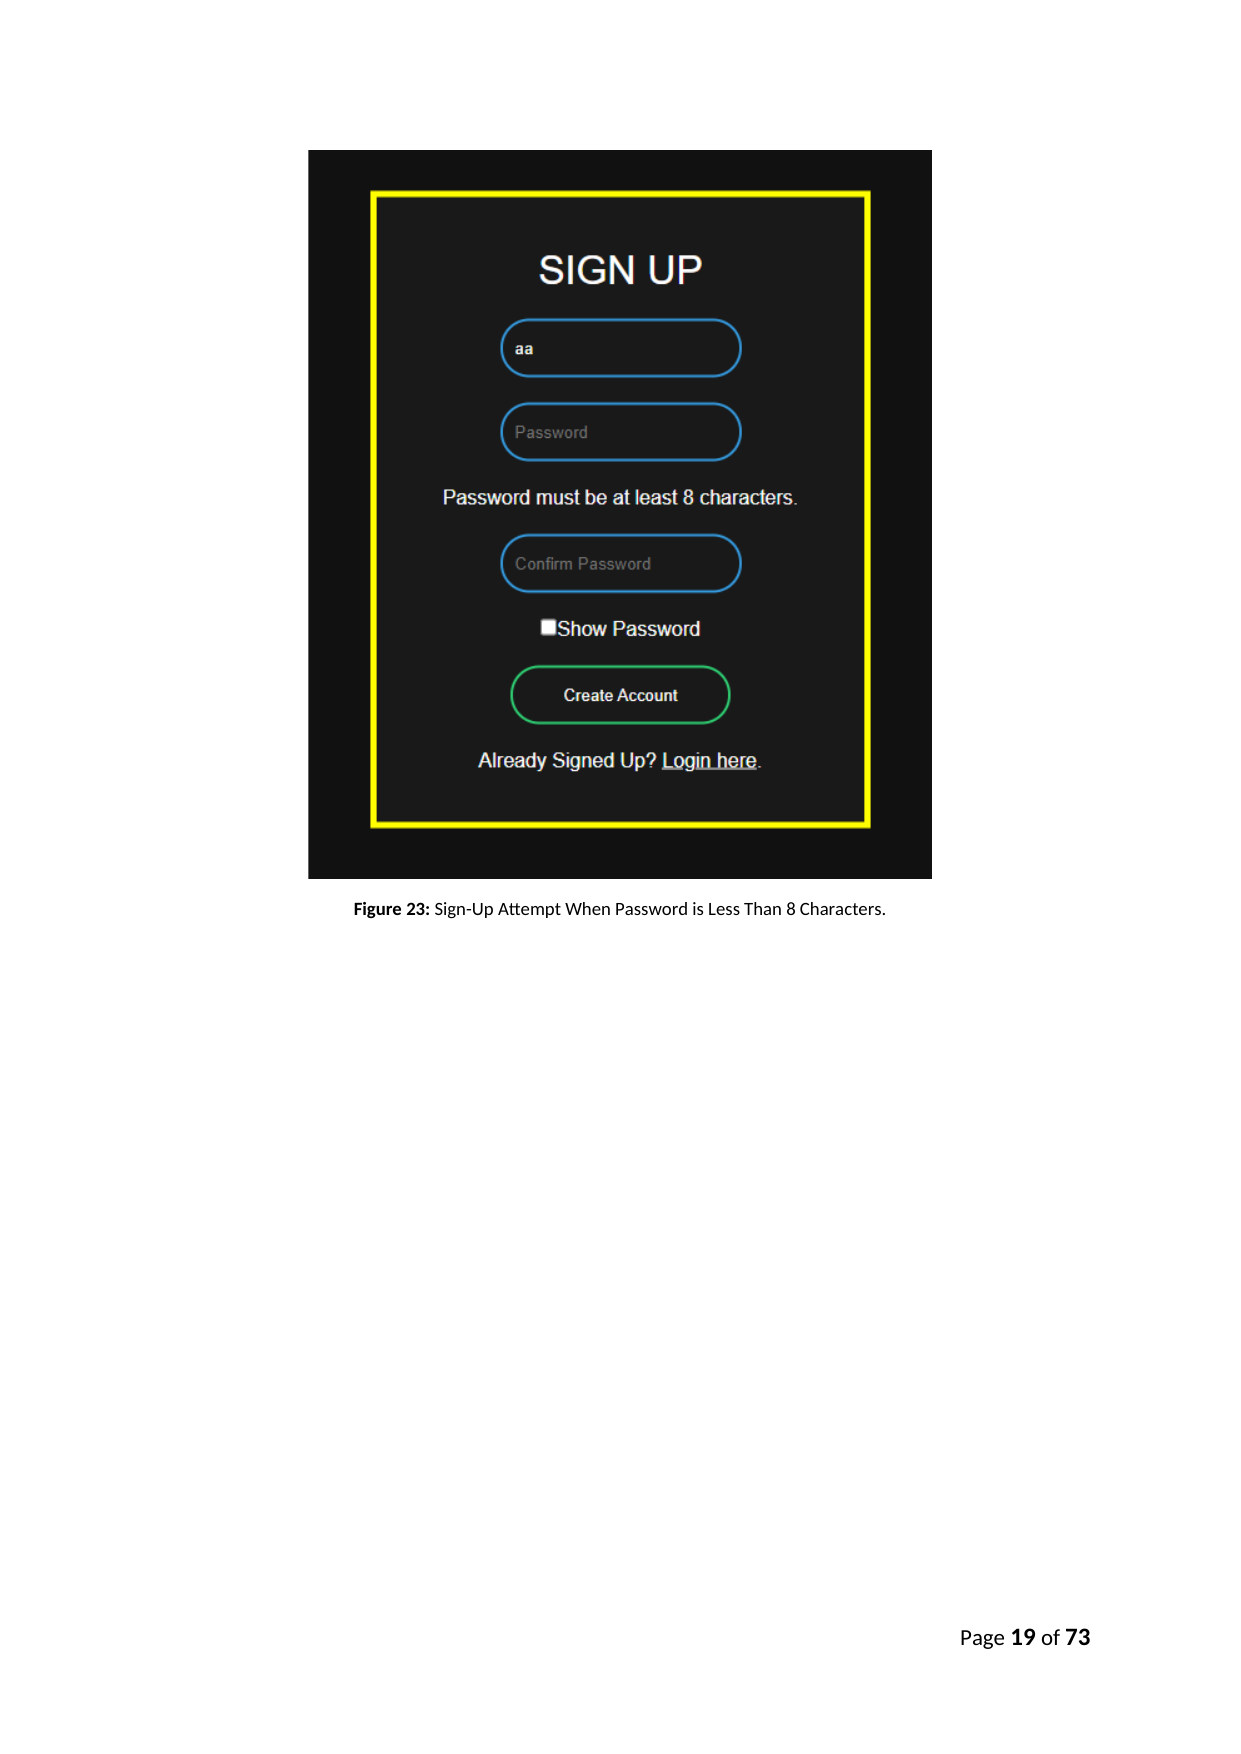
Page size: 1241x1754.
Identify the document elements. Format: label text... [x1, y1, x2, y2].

picture [308, 150, 932, 879]
text Figure 23: Sign-Up Attempt When Password is Less Than 8 Characters. [150, 897, 1090, 920]
